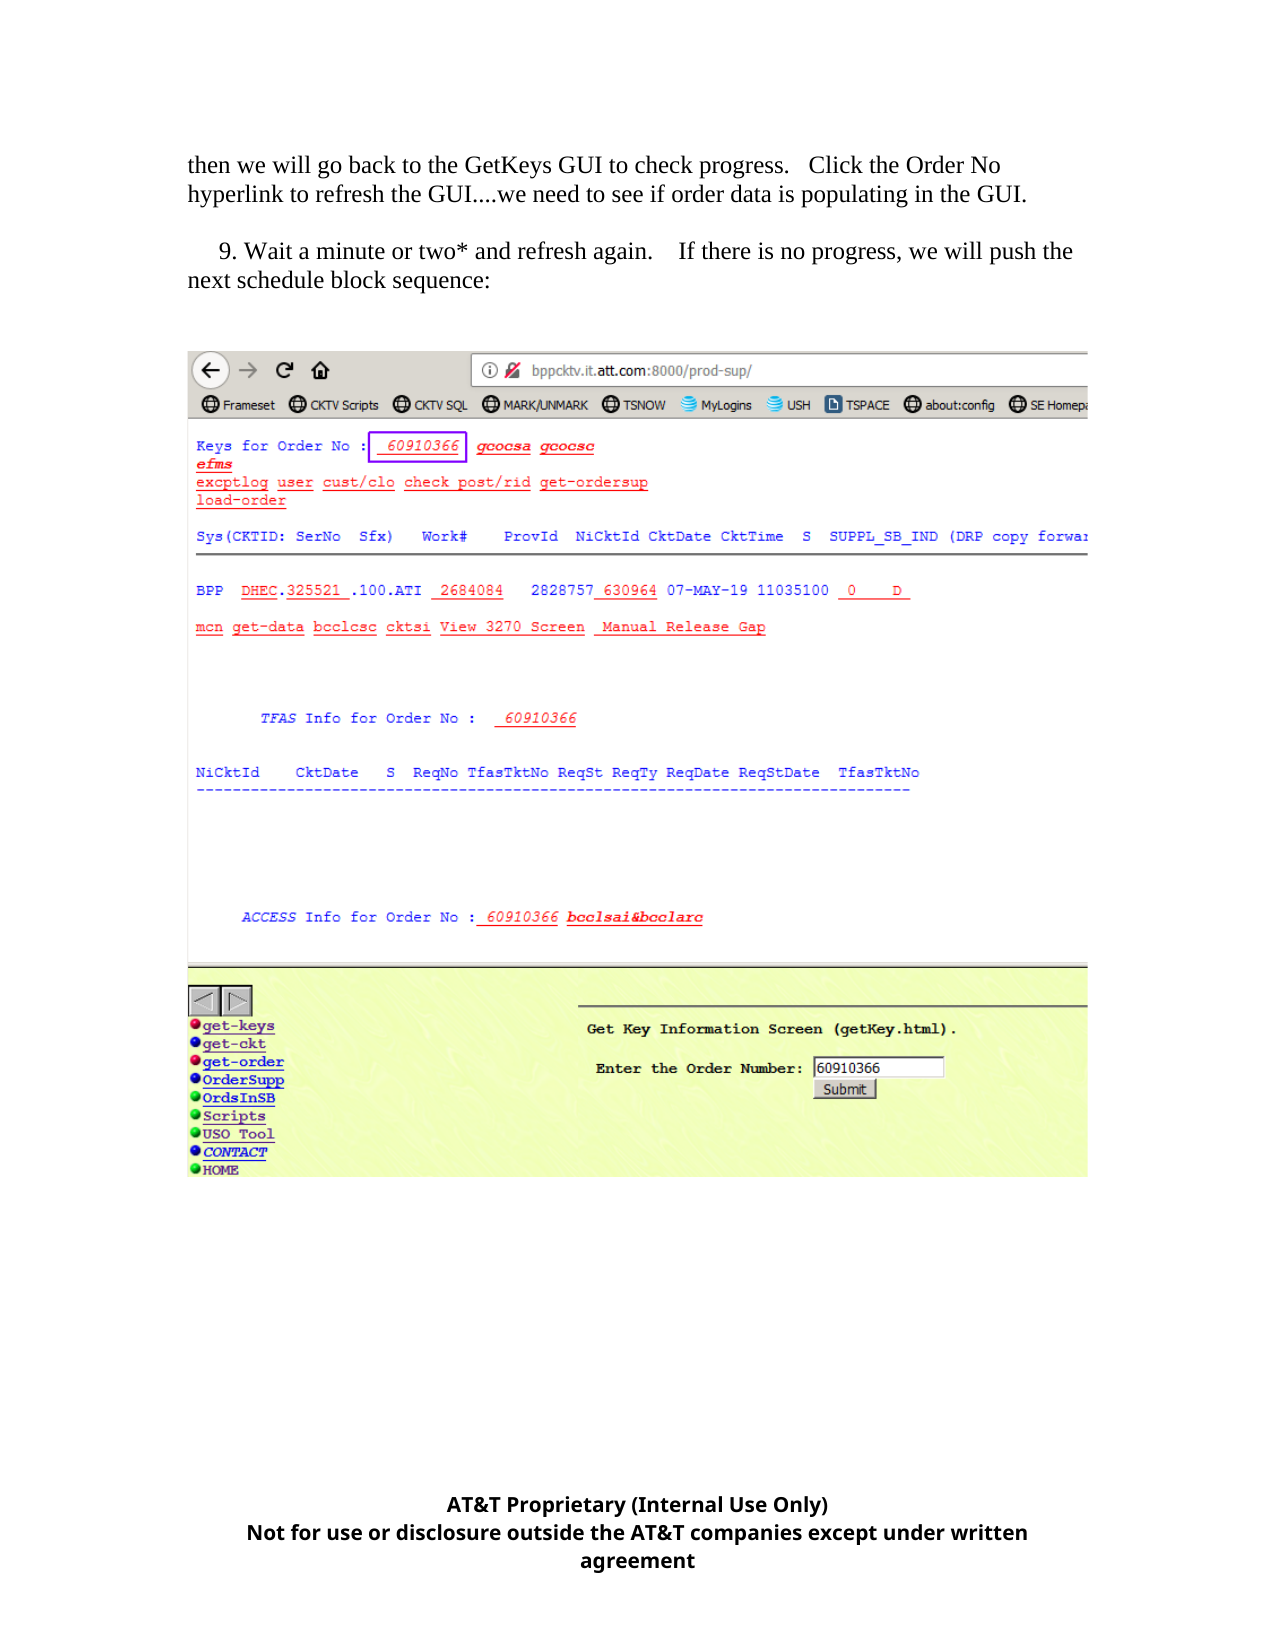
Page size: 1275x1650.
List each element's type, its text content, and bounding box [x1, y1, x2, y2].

text then we will go back to the GetKeys GUI to check progress. Click the Order No hyperlink to refresh the GUI....we need to see if order data is populating in the GUI. [187, 150, 1087, 207]
picture [187, 351, 1088, 1177]
text 9. Wait a minute or two* and refresh again. If there is no progress, we will push the next schedule block sequence: [187, 236, 1087, 294]
